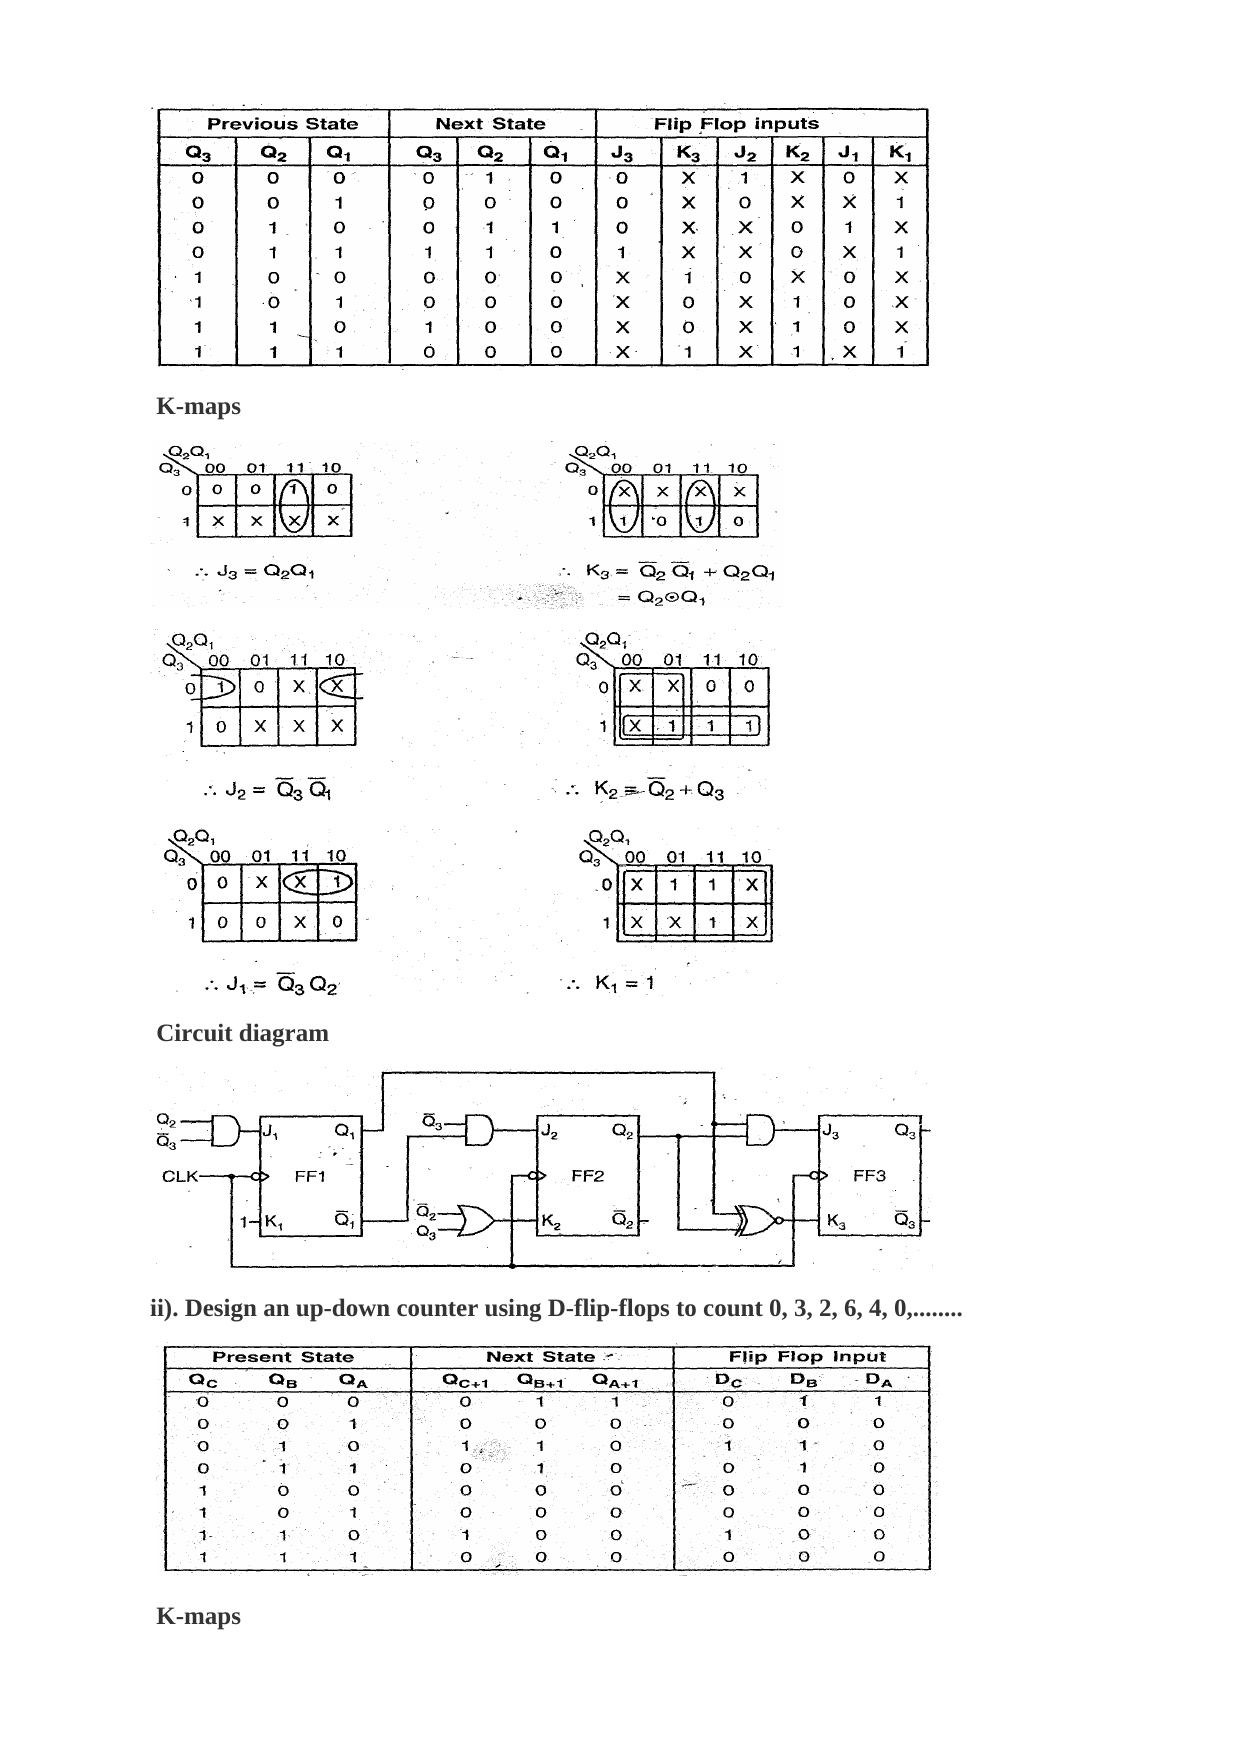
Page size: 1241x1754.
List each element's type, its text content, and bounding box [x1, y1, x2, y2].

picture [150, 826, 782, 997]
text Circuit diagram [150, 1018, 1090, 1046]
picture [150, 441, 783, 609]
picture [150, 103, 935, 371]
text ii). Design an up-down counter using D-flip-flops to count 0, 3, 2, 6, 4, 0,........ [150, 1293, 1090, 1321]
picture [150, 629, 775, 806]
text K-maps [150, 1601, 1090, 1630]
picture [156, 1342, 938, 1576]
picture [150, 1067, 933, 1272]
text K-maps [150, 391, 1090, 420]
